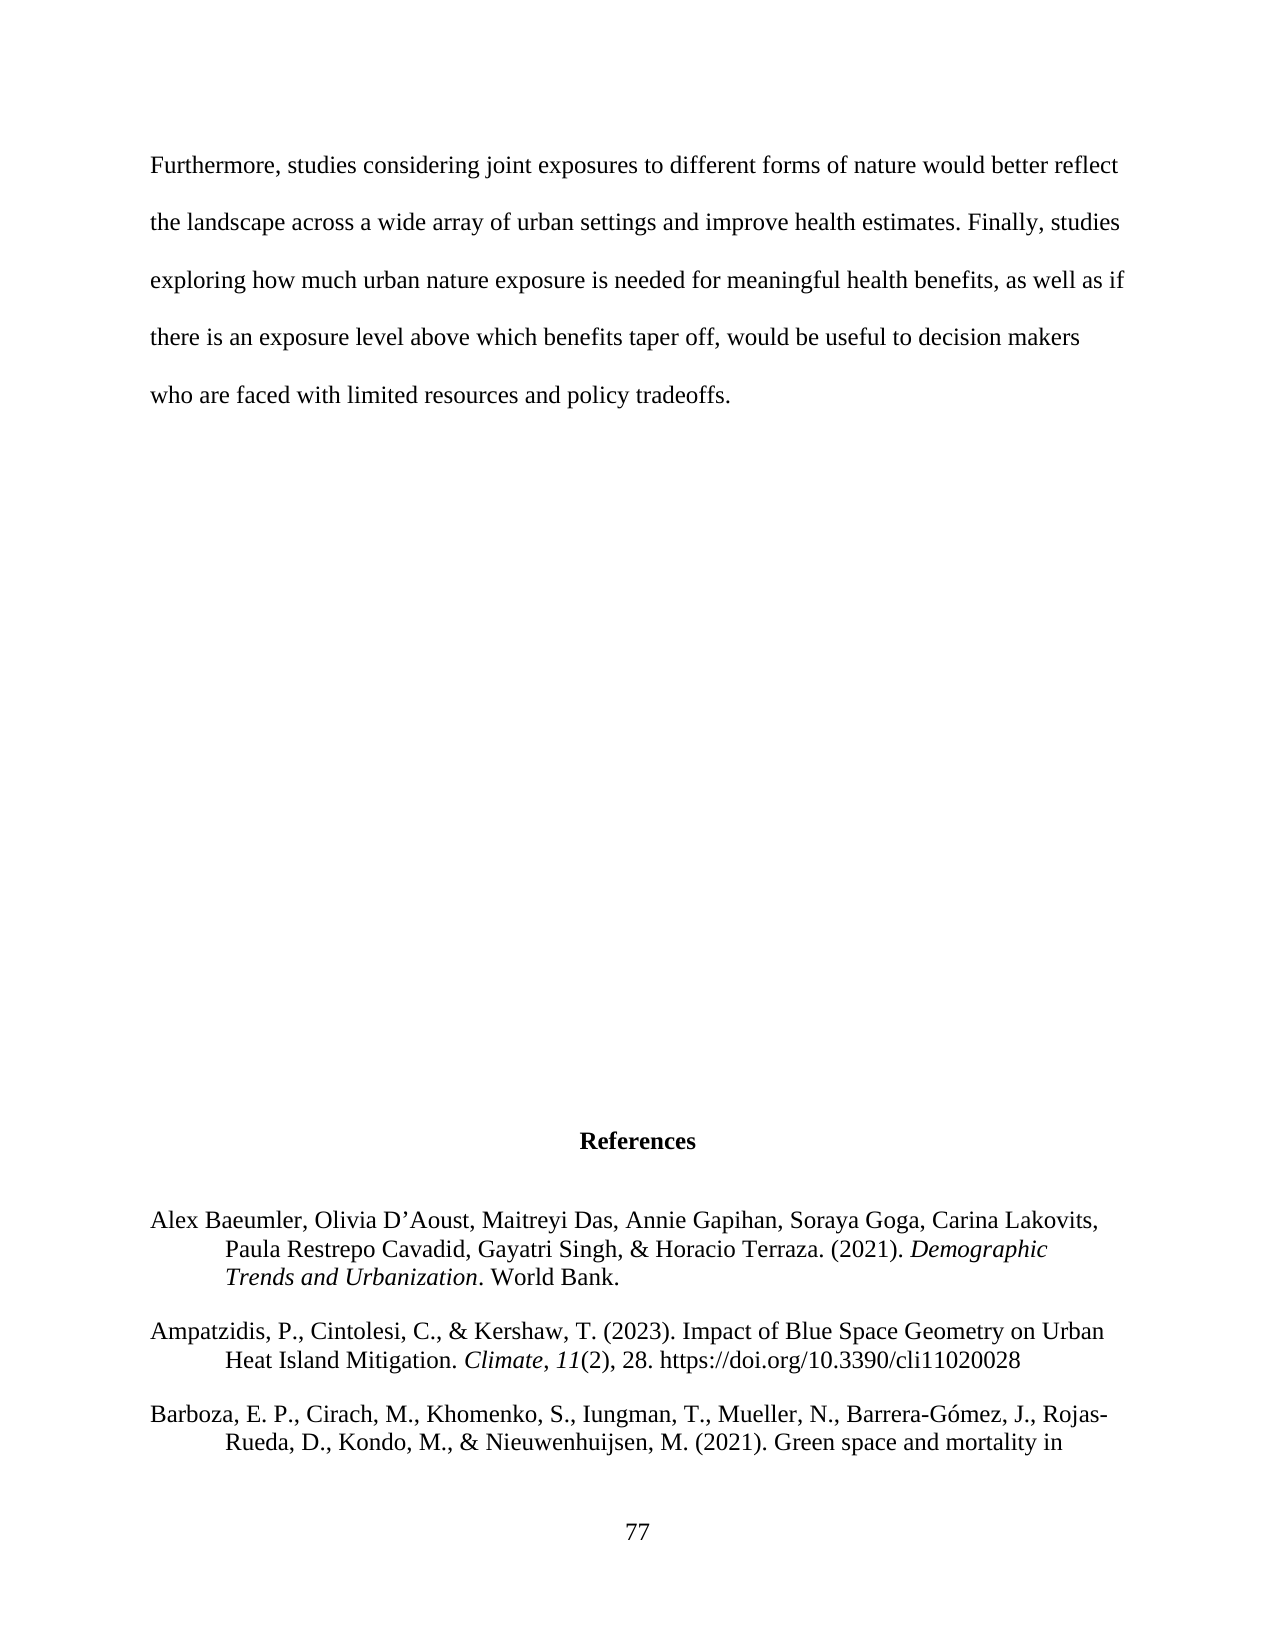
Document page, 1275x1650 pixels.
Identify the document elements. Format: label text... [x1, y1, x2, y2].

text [150, 150, 1125, 409]
subtitle References [150, 1126, 1125, 1155]
text Alex Baeumler, Olivia D’Aoust, Maitreyi Das, Annie Gapihan, Soraya Goga, Carina Lakovits, Paula Restrepo Cavadid, Gayatri Singh, & Horacio Terraza. (2021). Demographic Trends and Urbanization. World Bank. [150, 1205, 1125, 1291]
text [150, 1399, 1125, 1456]
text Ampatzidis, P., Cintolesi, C., & Kershaw, T. (2023). Impact of Blue Space Geometry on Urban Heat Island Mitigation. Climate, 11(2), 28. https://doi.org/10.3390/cli11020028 [150, 1316, 1125, 1374]
